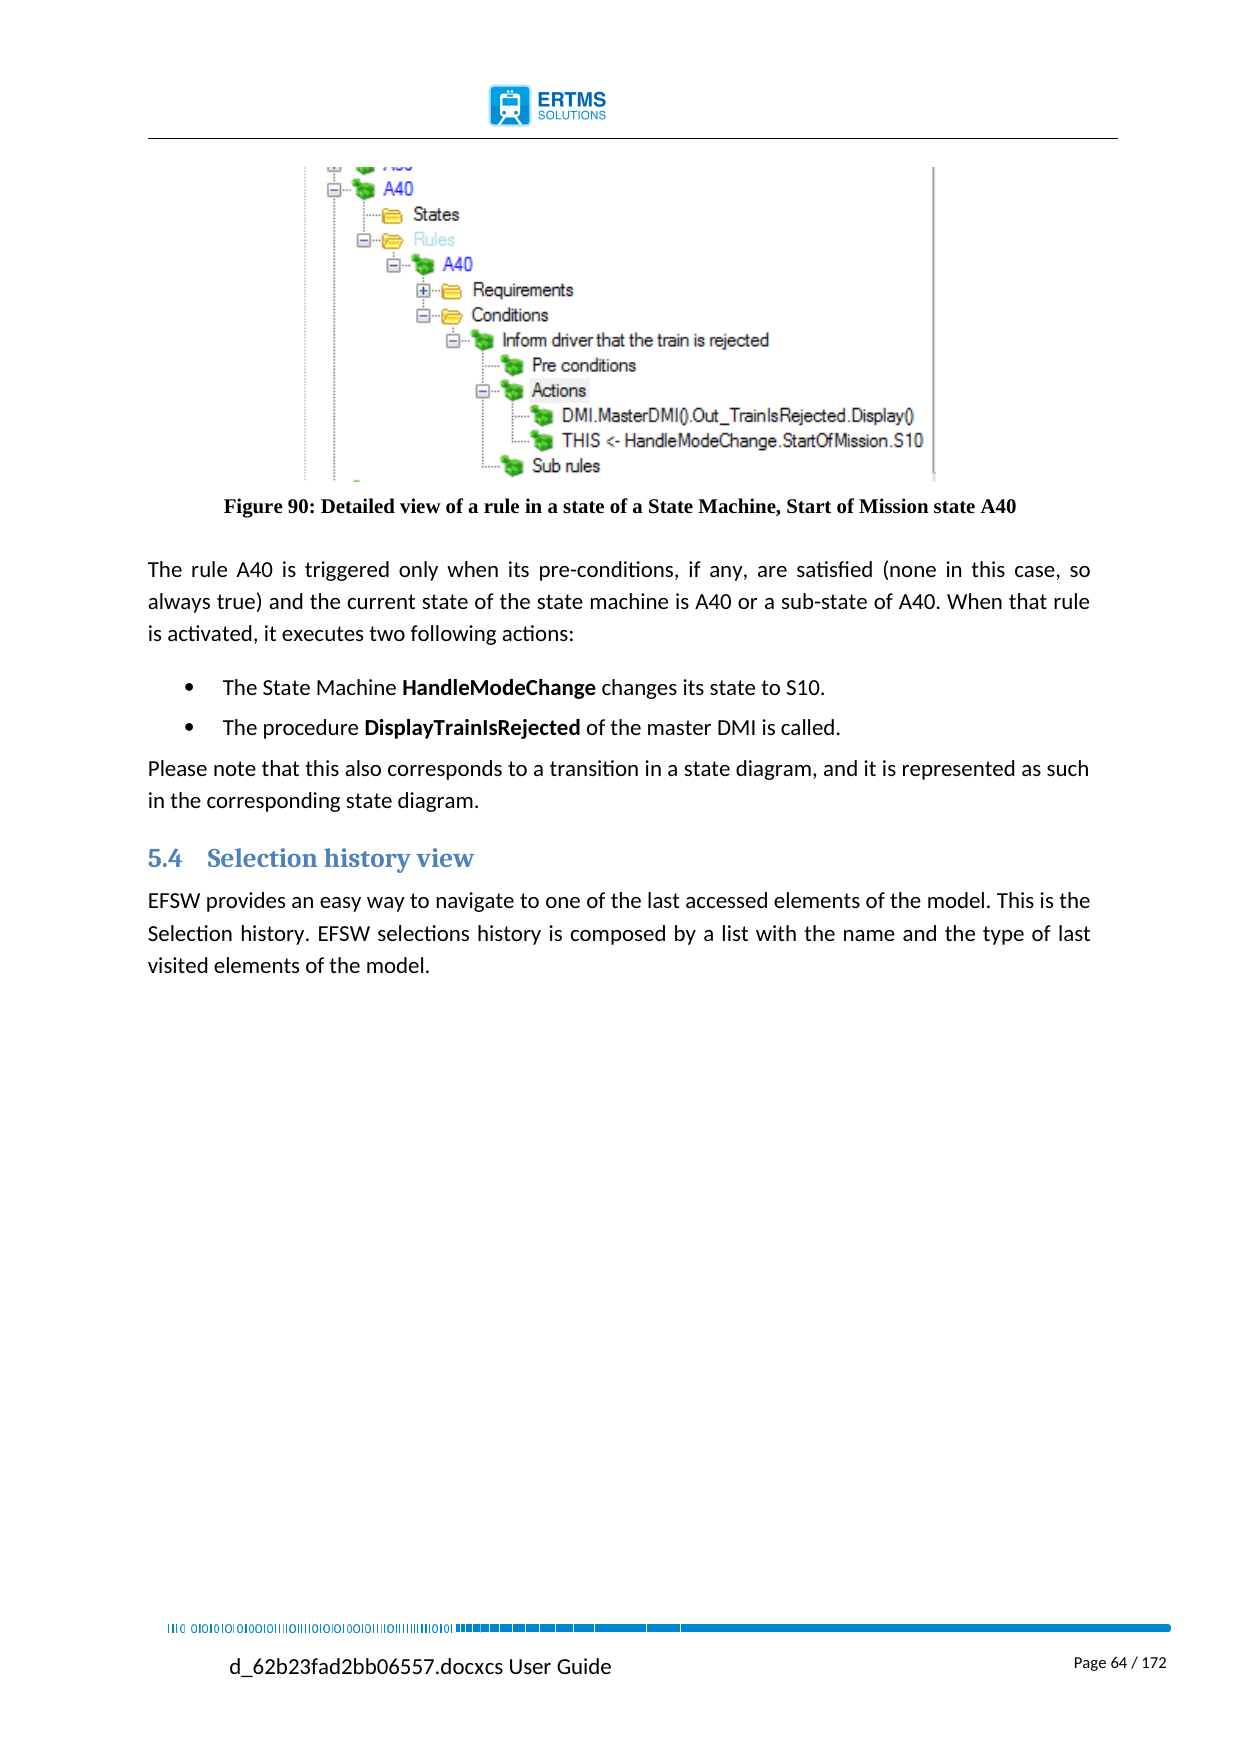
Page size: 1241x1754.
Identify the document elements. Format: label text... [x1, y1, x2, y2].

subtitle Selection history view [148, 843, 1093, 874]
text Figure 90: Detailed view of a rule in a state of a State Machine, Start of Mission state A40 [148, 494, 1093, 518]
list The State Machine HandleModeChange changes its state to S10. [185, 673, 1093, 701]
list The procedure DisplayTrainIsRejected of the master DMI is called. [185, 713, 1093, 741]
picture [304, 167, 936, 482]
text The rule A40 is triggered only when its pre-conditions, if any, are satisfied (none in this case, so always true) and the current state of the state machine is A40 or a sub-state of A40. When that rule is activated, it executes two following actions: [148, 555, 1093, 648]
text Please note that this also corresponds to a transition in a state diagram, and it is represented as such in the corresponding state diagram. [148, 754, 1093, 814]
text EFSW provides an easy way to navigate to one of the last accessed elements of the model. This is the Selection history. EFSW selections history is composed by a list with the name and the type of last visited elements of the model. [148, 887, 1093, 979]
picture [167, 1624, 1171, 1633]
picture [477, 73, 617, 138]
